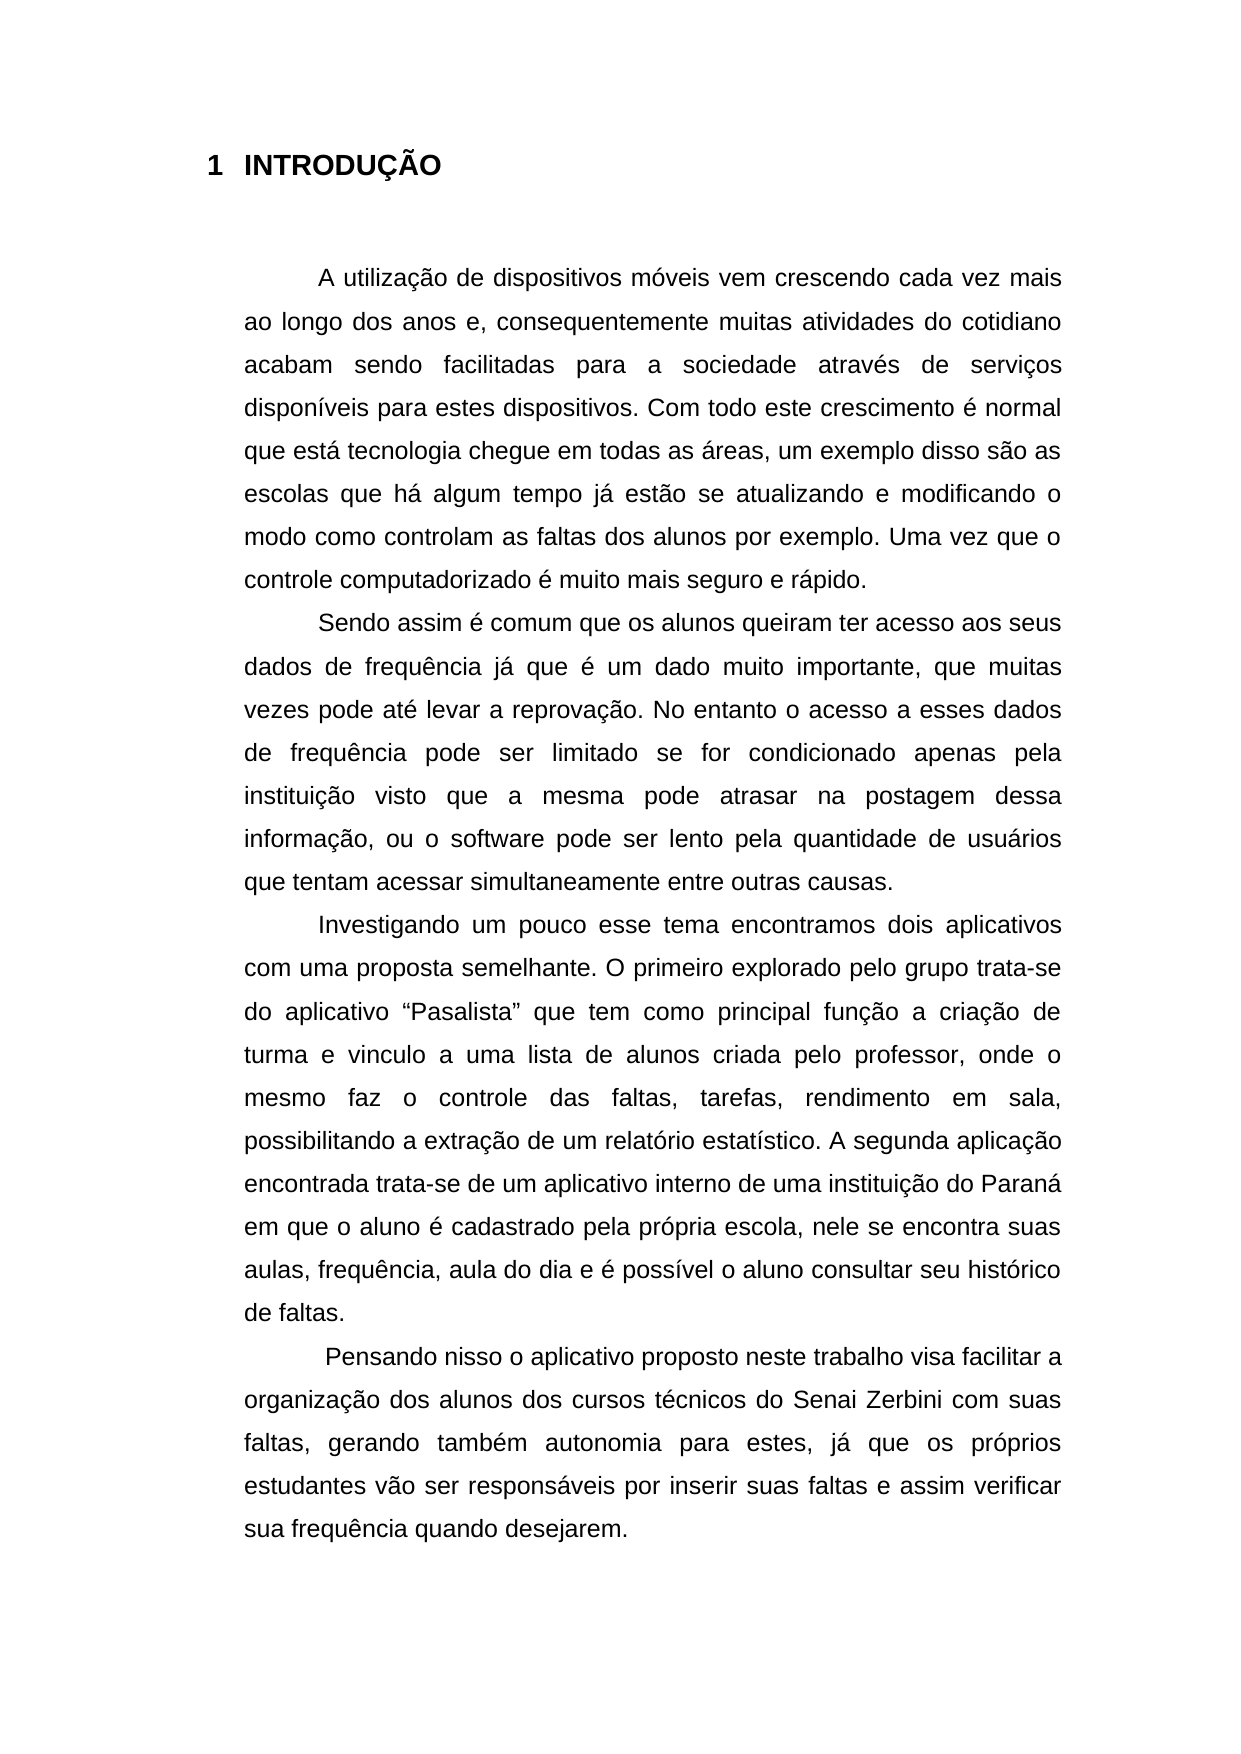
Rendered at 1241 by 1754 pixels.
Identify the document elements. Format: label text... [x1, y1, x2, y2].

list A utilização de dispositivos móveis vem crescendo cada vez mais ao longo dos anos e, consequentemente muitas atividades do cotidiano acabam sendo facilitadas para a sociedade através de serviços disponíveis para estes dispositivos. Com todo este crescimento é normal que está tecnologia chegue em todas as áreas, um exemplo disso são as escolas que há algum tempo já estão se atualizando e modificando o modo como controlam as faltas dos alunos por exemplo. Uma vez que o controle computadorizado é muito mais seguro e rápido. [244, 263, 1063, 594]
list Sendo assim é comum que os alunos queiram ter acesso aos seus dados de frequência já que é um dado muito importante, que muitas vezes pode até levar a reprovação. No entanto o acesso a esses dados de frequência pode ser limitado se for condicionado apenas pela instituição visto que a mesma pode atrasar na postagem dessa informação, ou o software pode ser lento pela quantidade de usuários que tentam acessar simultaneamente entre outras causas. [244, 608, 1063, 896]
subtitle INTRODUÇÃO [207, 148, 1063, 181]
list Investigando um pouco esse tema encontramos dois aplicativos com uma proposta semelhante. O primeiro explorado pelo grupo trata-se do aplicativo “Pasalista” que tem como principal função a criação de turma e vinculo a uma lista de alunos criada pelo professor, onde o mesmo faz o controle das faltas, tarefas, rendimento em sala, possibilitando a extração de um relatório estatístico. A segunda aplicação encontrada trata-se de um aplicativo interno de uma instituição do Paraná em que o aluno é cadastrado pela própria escola, nele se encontra suas aulas, frequência, aula do dia e é possível o aluno consultar seu histórico de faltas. [244, 910, 1063, 1327]
list Pensando nisso o aplicativo proposto neste trabalho visa facilitar a organização dos alunos dos cursos técnicos do Senai Zerbini com suas faltas, gerando também autonomia para estes, já que os próprios estudantes vão ser responsáveis por inserir suas faltas e assim verificar sua frequência quando desejarem. [244, 1342, 1063, 1543]
